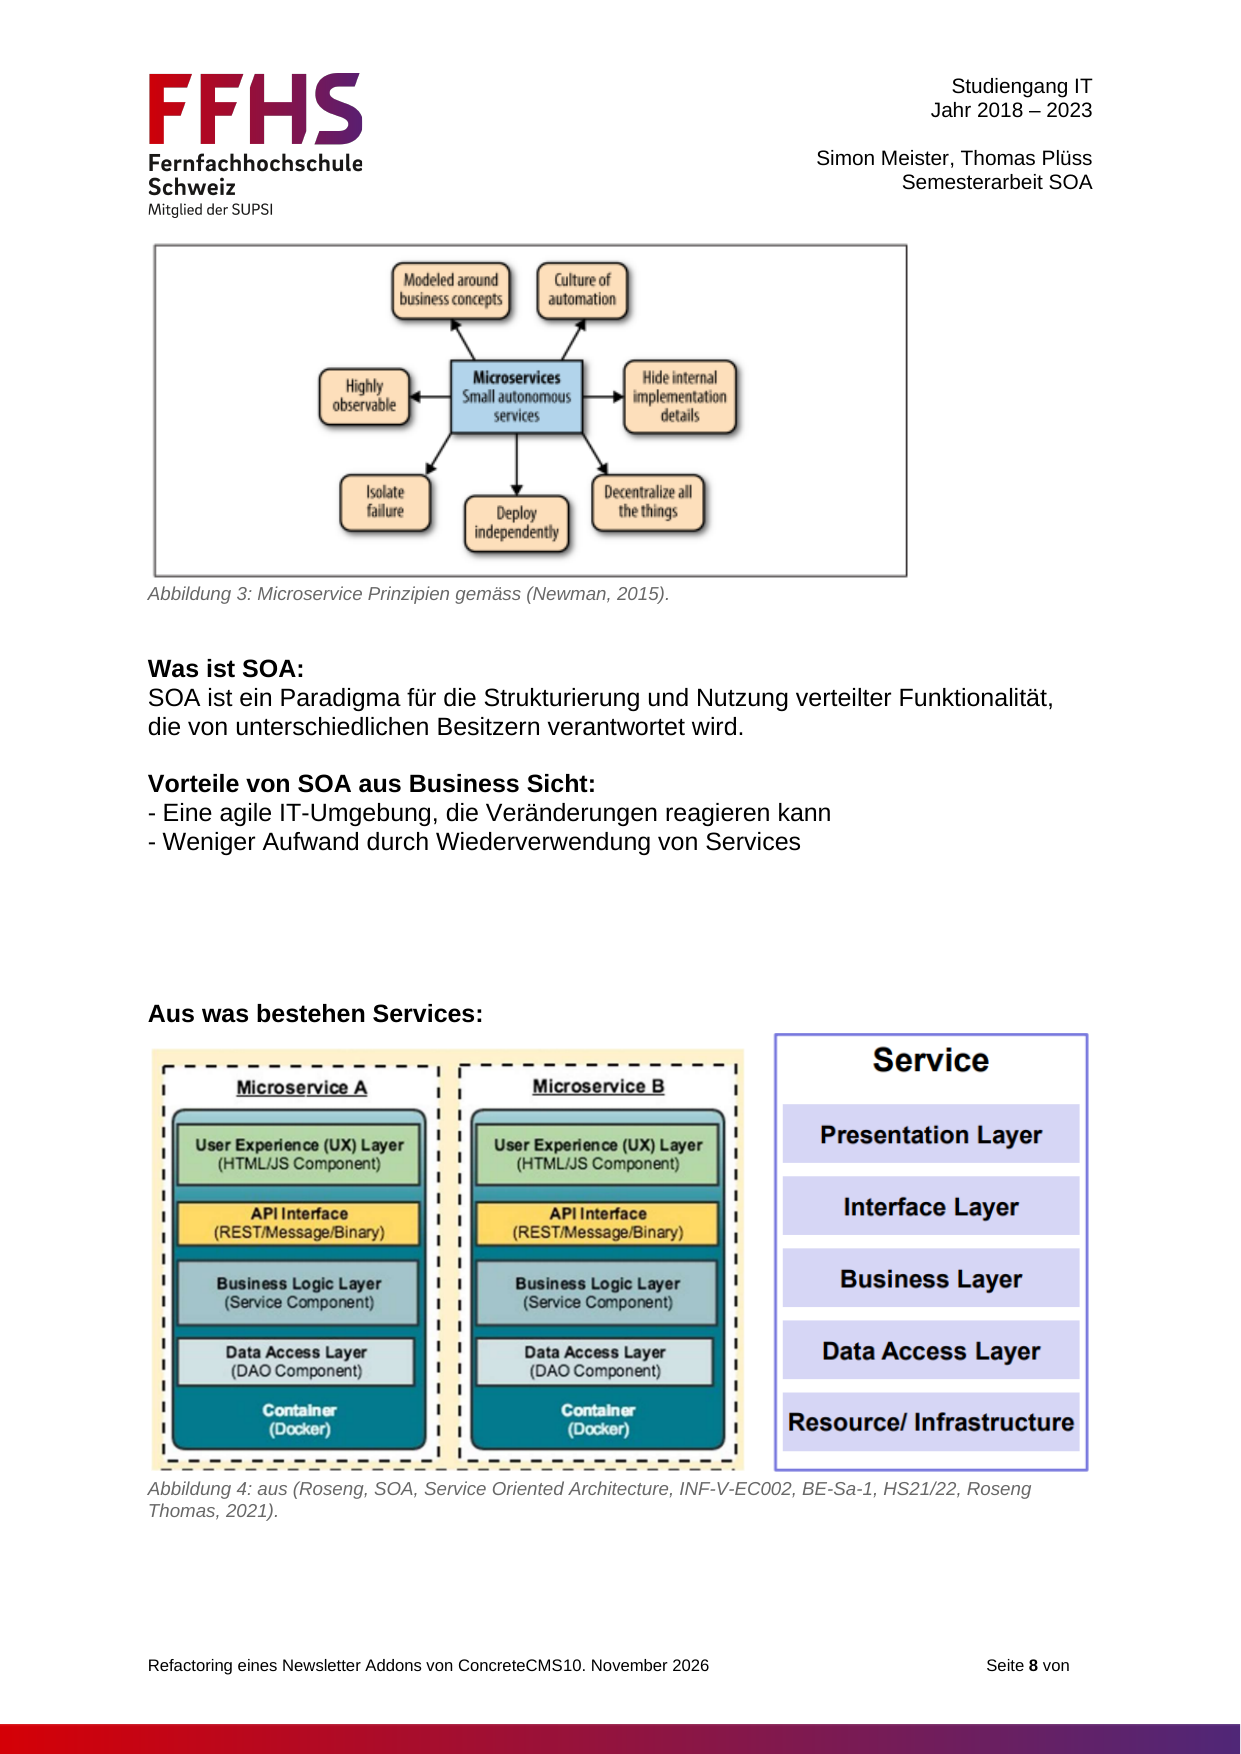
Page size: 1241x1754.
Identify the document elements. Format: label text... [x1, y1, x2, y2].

text Abbildung : Microservice Prinzipien gemäss. [148, 583, 1092, 605]
picture [147, 1028, 1093, 1478]
picture [0, 1724, 1241, 1754]
text Was ist SOA: [148, 654, 1092, 683]
picture [148, 73, 363, 218]
text Vorteile von SOA aus Business Sicht: [148, 769, 1092, 798]
text Aus was bestehen Services: [148, 999, 1092, 1028]
text Abbildung : aus . [148, 1478, 1092, 1521]
list Weniger Aufwand durch Wiederverwendung von Services [148, 827, 1092, 856]
text SOA ist ein Paradigma für die Strukturierung und Nutzung verteilter Funktionalität, die von unterschiedlichen Besitzern verantwortet wird. [148, 683, 1092, 741]
list Eine agile IT-Umgebung, die Veränderungen reagieren kann [148, 798, 1092, 827]
picture [147, 239, 914, 584]
